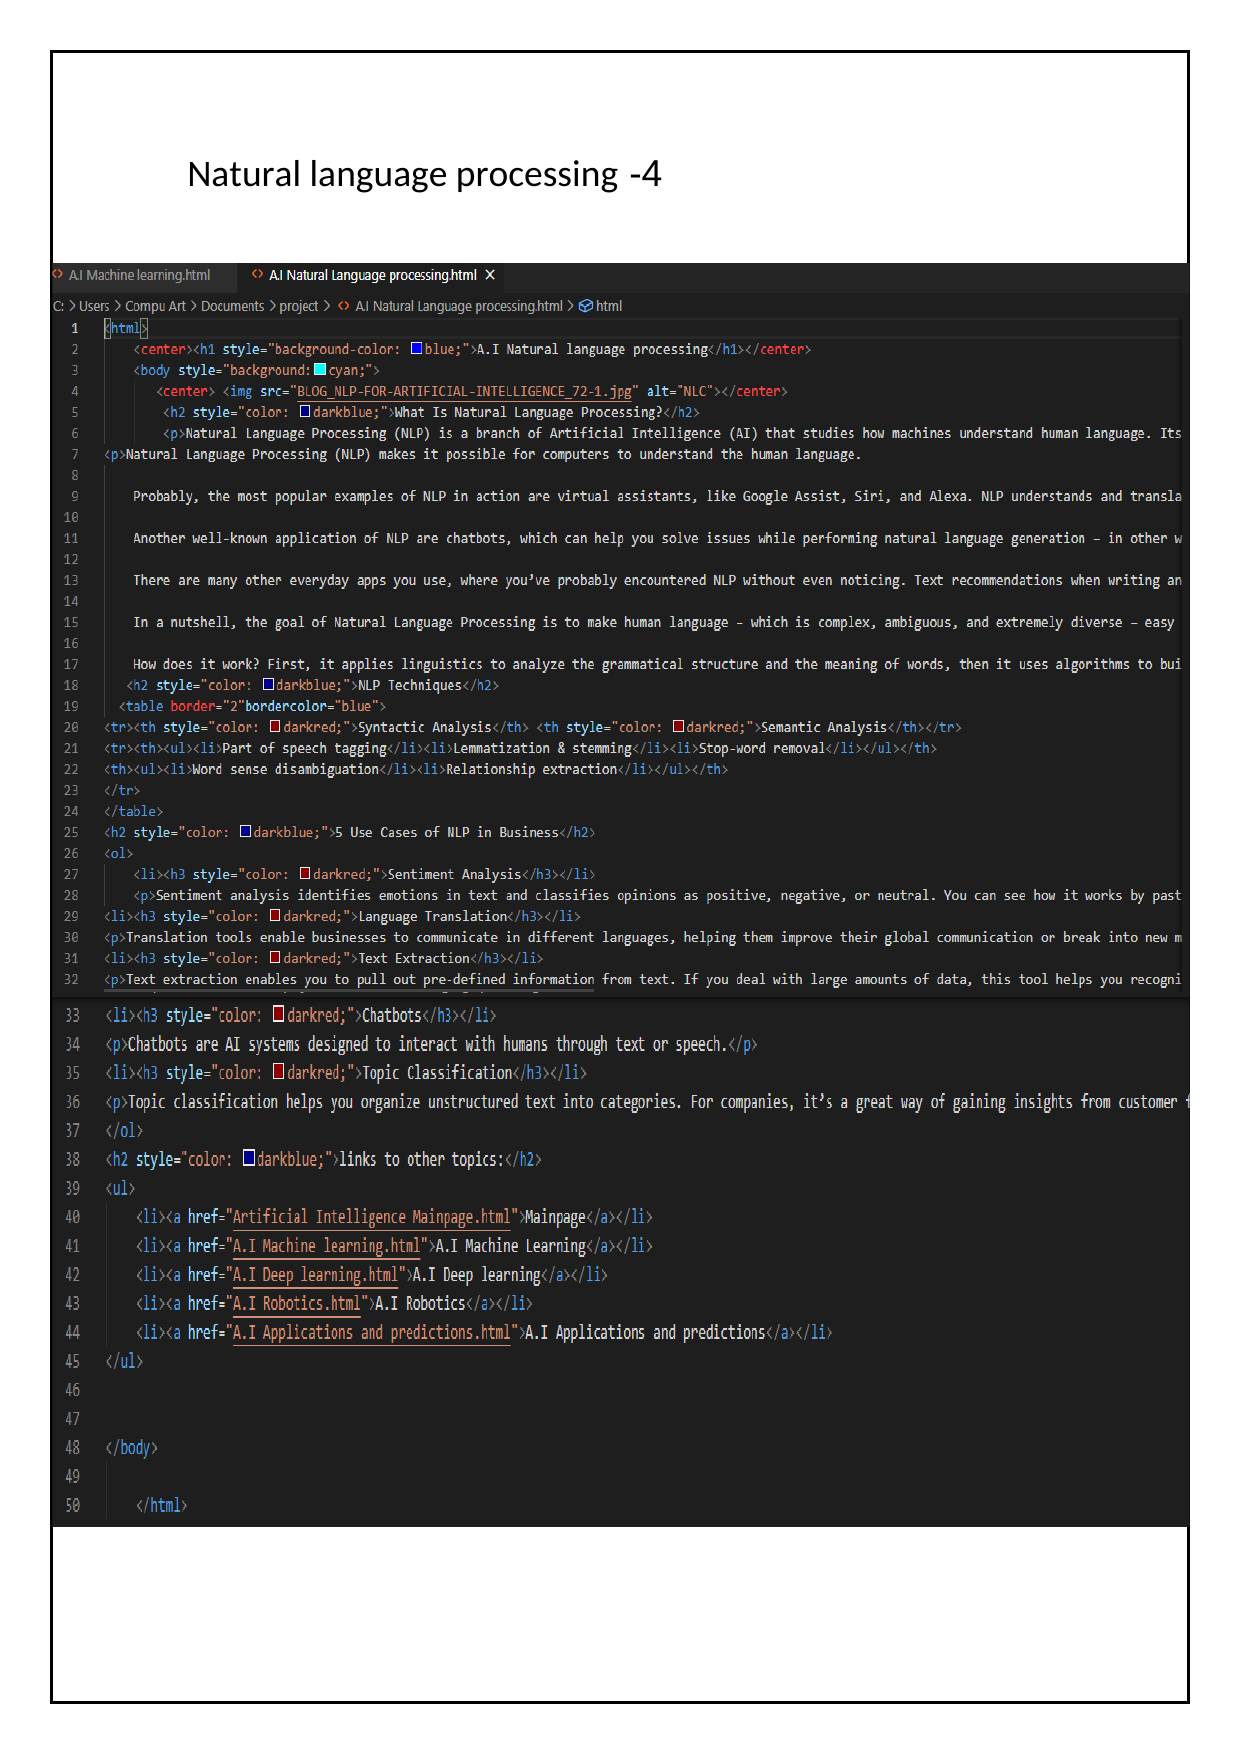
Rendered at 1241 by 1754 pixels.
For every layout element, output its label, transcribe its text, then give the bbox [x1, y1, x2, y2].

text 4- Natural language processing [187, 150, 1053, 196]
picture [52, 263, 1190, 1527]
